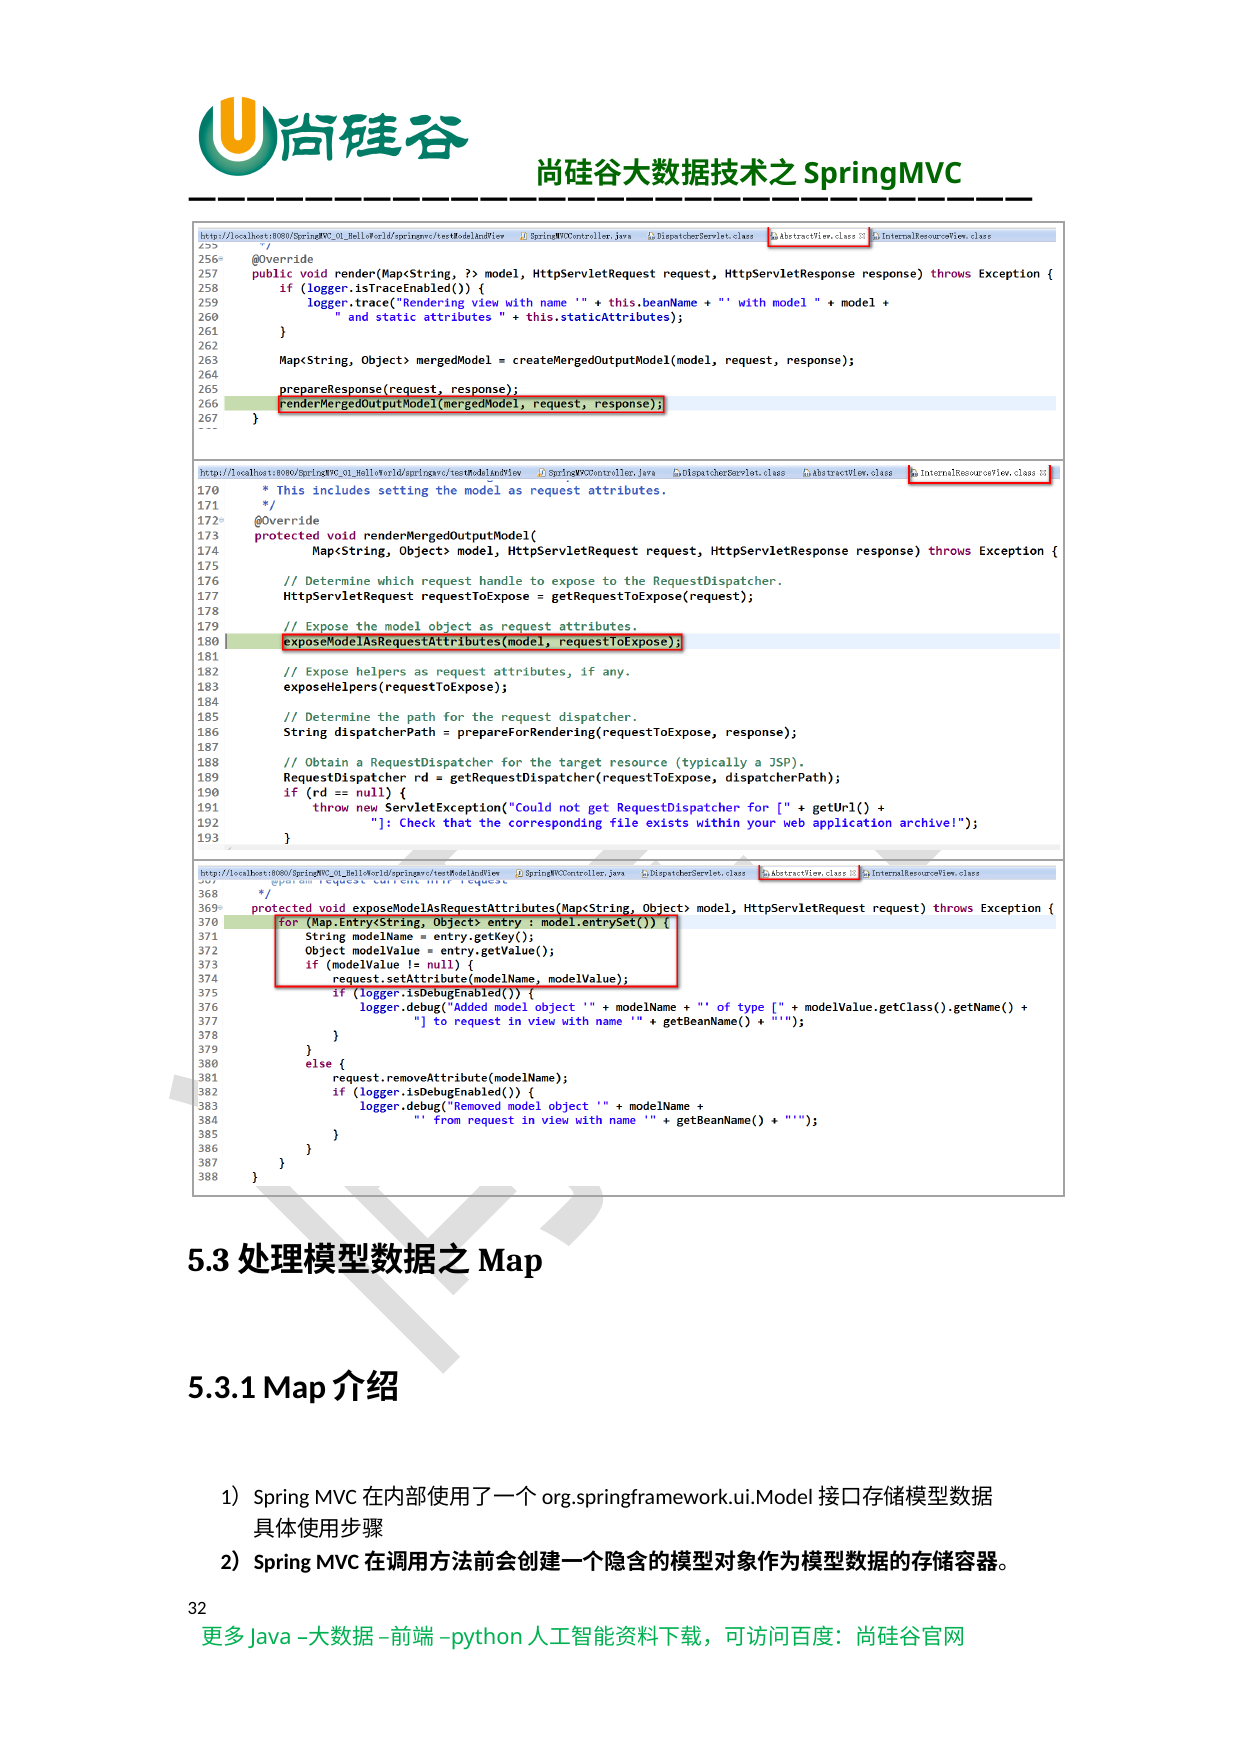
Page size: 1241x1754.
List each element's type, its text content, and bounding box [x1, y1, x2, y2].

text 1）Spring MVC 在内部使用了一个 org.springframework.ui.Model 接口存储模型数据 [187, 1478, 1053, 1511]
text 具体使用步骤 [231, 1511, 1053, 1543]
subtitle Map介绍 [187, 1351, 1053, 1416]
table_cell [194, 461, 1063, 859]
picture [198, 227, 1056, 429]
picture [187, 88, 476, 184]
table_cell [194, 223, 1063, 459]
text 2）Spring MVC 在调用方法前会创建一个隐含的模型对象作为模型数据的存储容器。 [187, 1543, 1053, 1576]
picture [198, 465, 1060, 850]
subtitle 5.3 处理模型数据之 Map [187, 1224, 1053, 1289]
table_cell [194, 861, 1063, 1195]
picture [198, 865, 1056, 1186]
